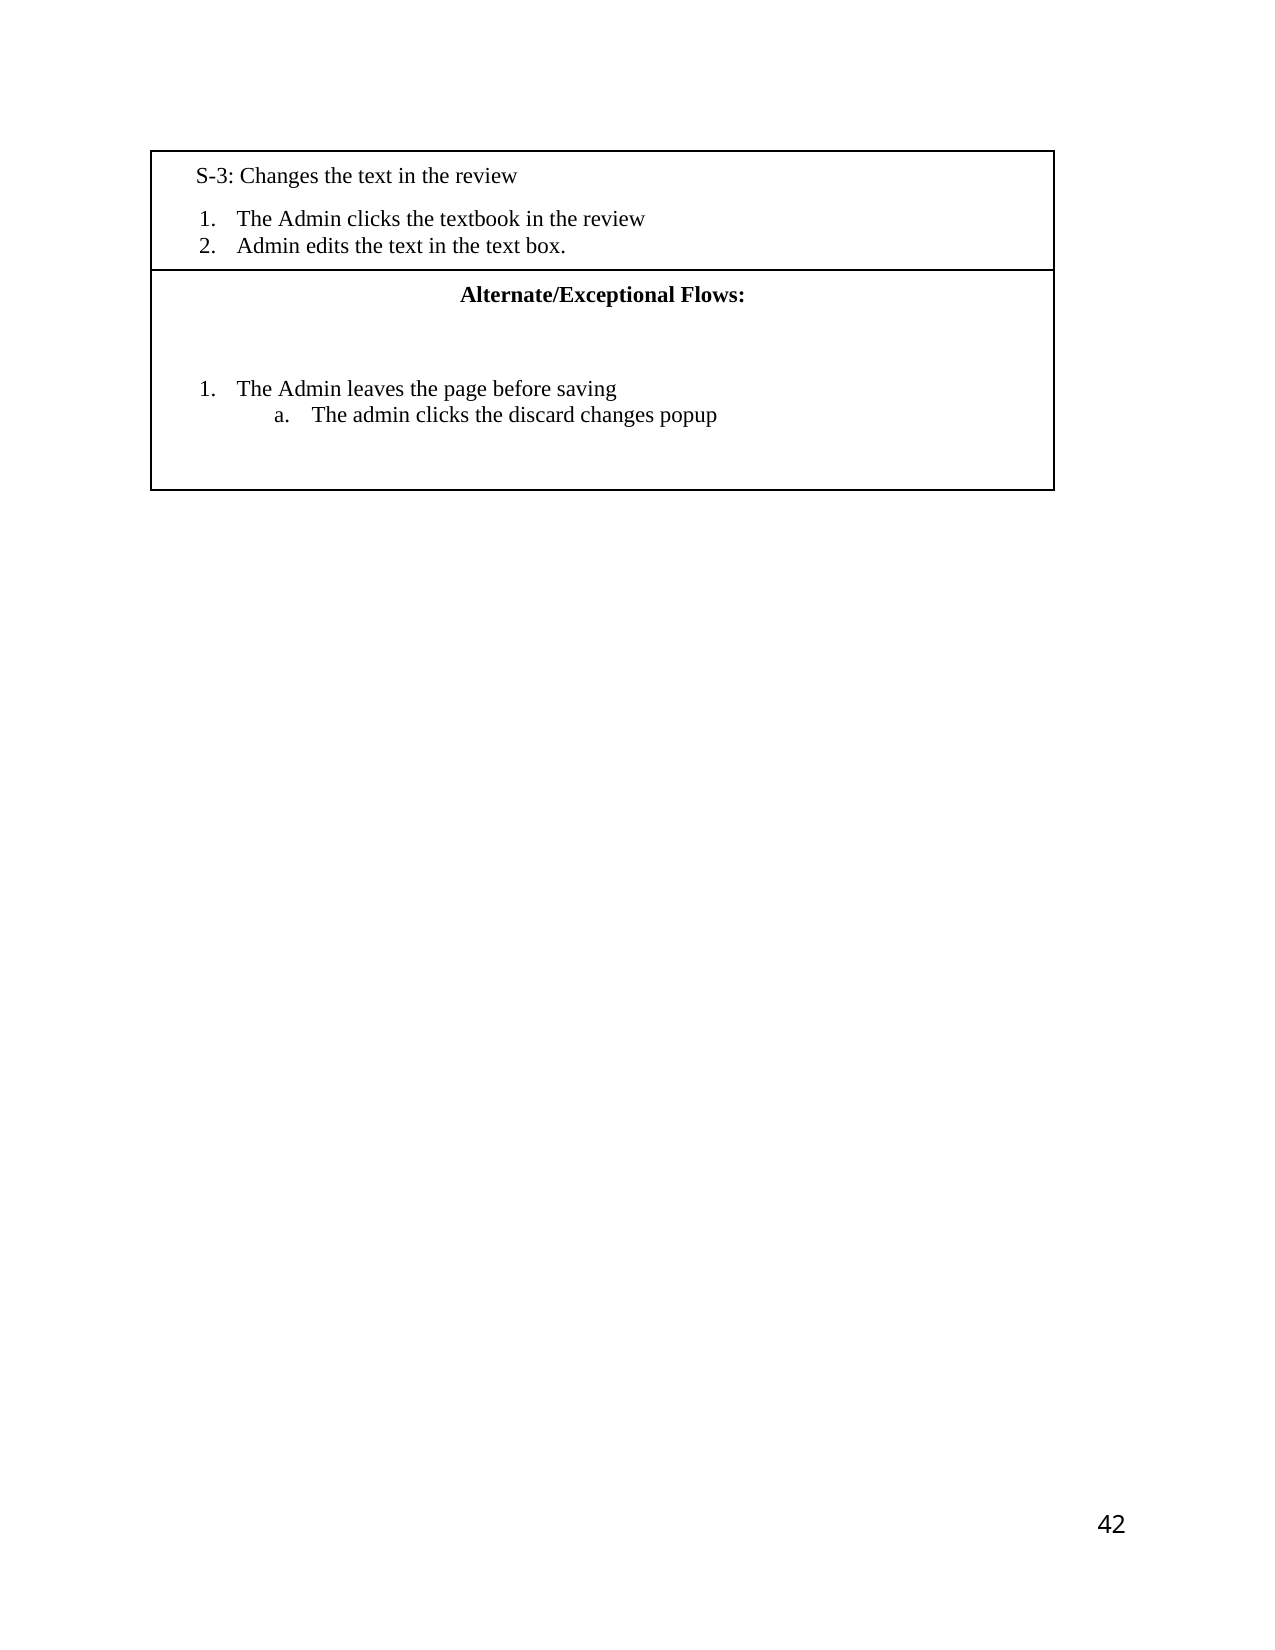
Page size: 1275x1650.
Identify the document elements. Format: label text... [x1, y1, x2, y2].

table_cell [152, 152, 1053, 269]
table_cell Alternate/Exceptional Flows: The Admin leaves the page before saving The admin clicks the discard changes popup [152, 271, 1053, 489]
